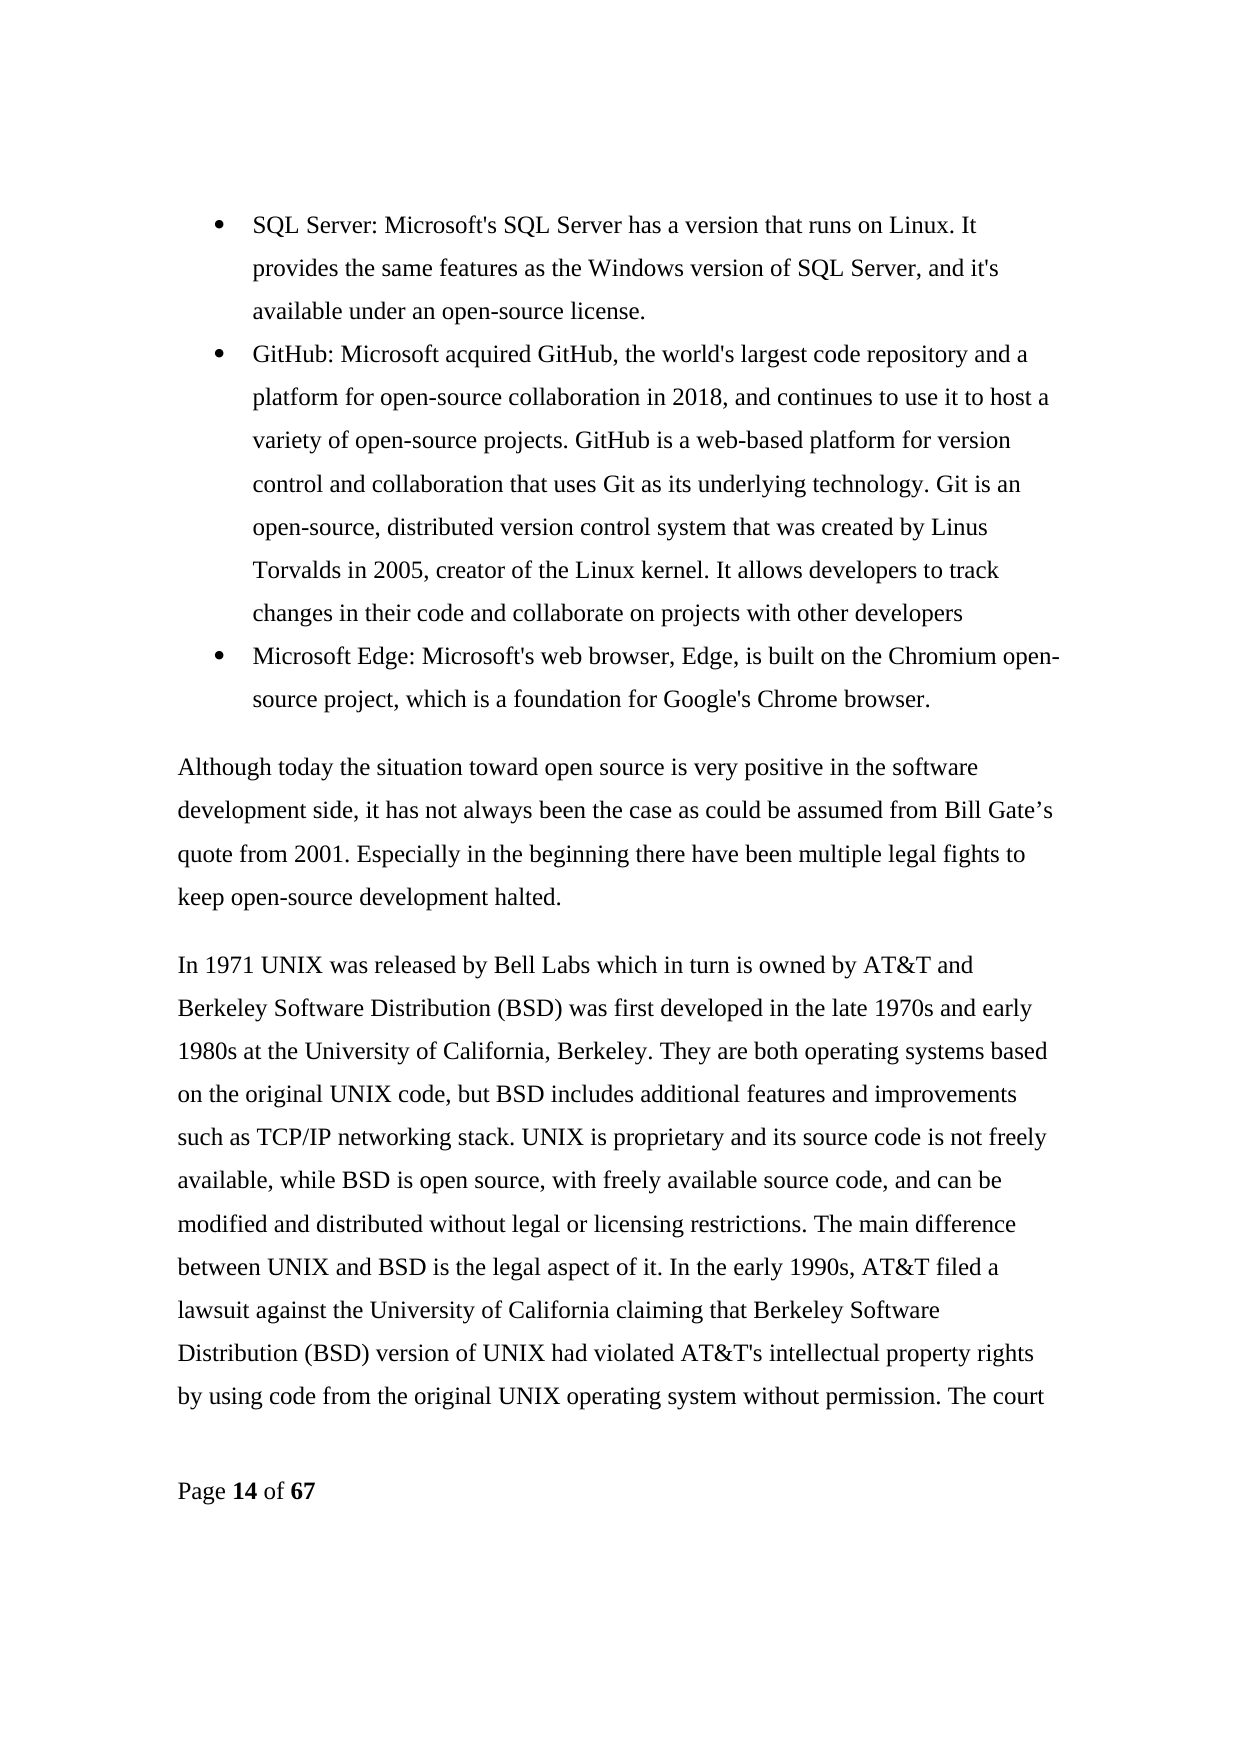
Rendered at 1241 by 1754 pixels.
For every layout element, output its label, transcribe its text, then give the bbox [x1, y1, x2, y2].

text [177, 950, 1063, 1410]
text Although today the situation toward open source is very positive in the software development side, it has not always been the case as could be assumed from Bill Gate’s quote from 2001. Especially in the beginning there have been multiple legal fights to keep open-source development halted. [177, 752, 1063, 911]
list Microsoft Edge: Microsoft's web browser, Edge, is built on the Chromium open-source project, which is a foundation for Google's Chrome browser. [215, 641, 1063, 713]
list GitHub: Microsoft acquired GitHub, the world's largest code repository and a platform for open-source collaboration in 2018, and continues to use it to host a variety of open-source projects. GitHub is a web-based platform for version control and collaboration that uses Git as its underlying technology. Git is an open-source, distributed version control system that was created by Linus Torvalds in 2005, creator of the Linux kernel. It allows developers to track changes in their code and collaborate on projects with other developers [215, 339, 1063, 627]
list SQL Server: Microsoft's SQL Server has a version that runs on Linux. It provides the same features as the Windows version of SQL Server, and it's available under an open-source license. [215, 210, 1063, 325]
